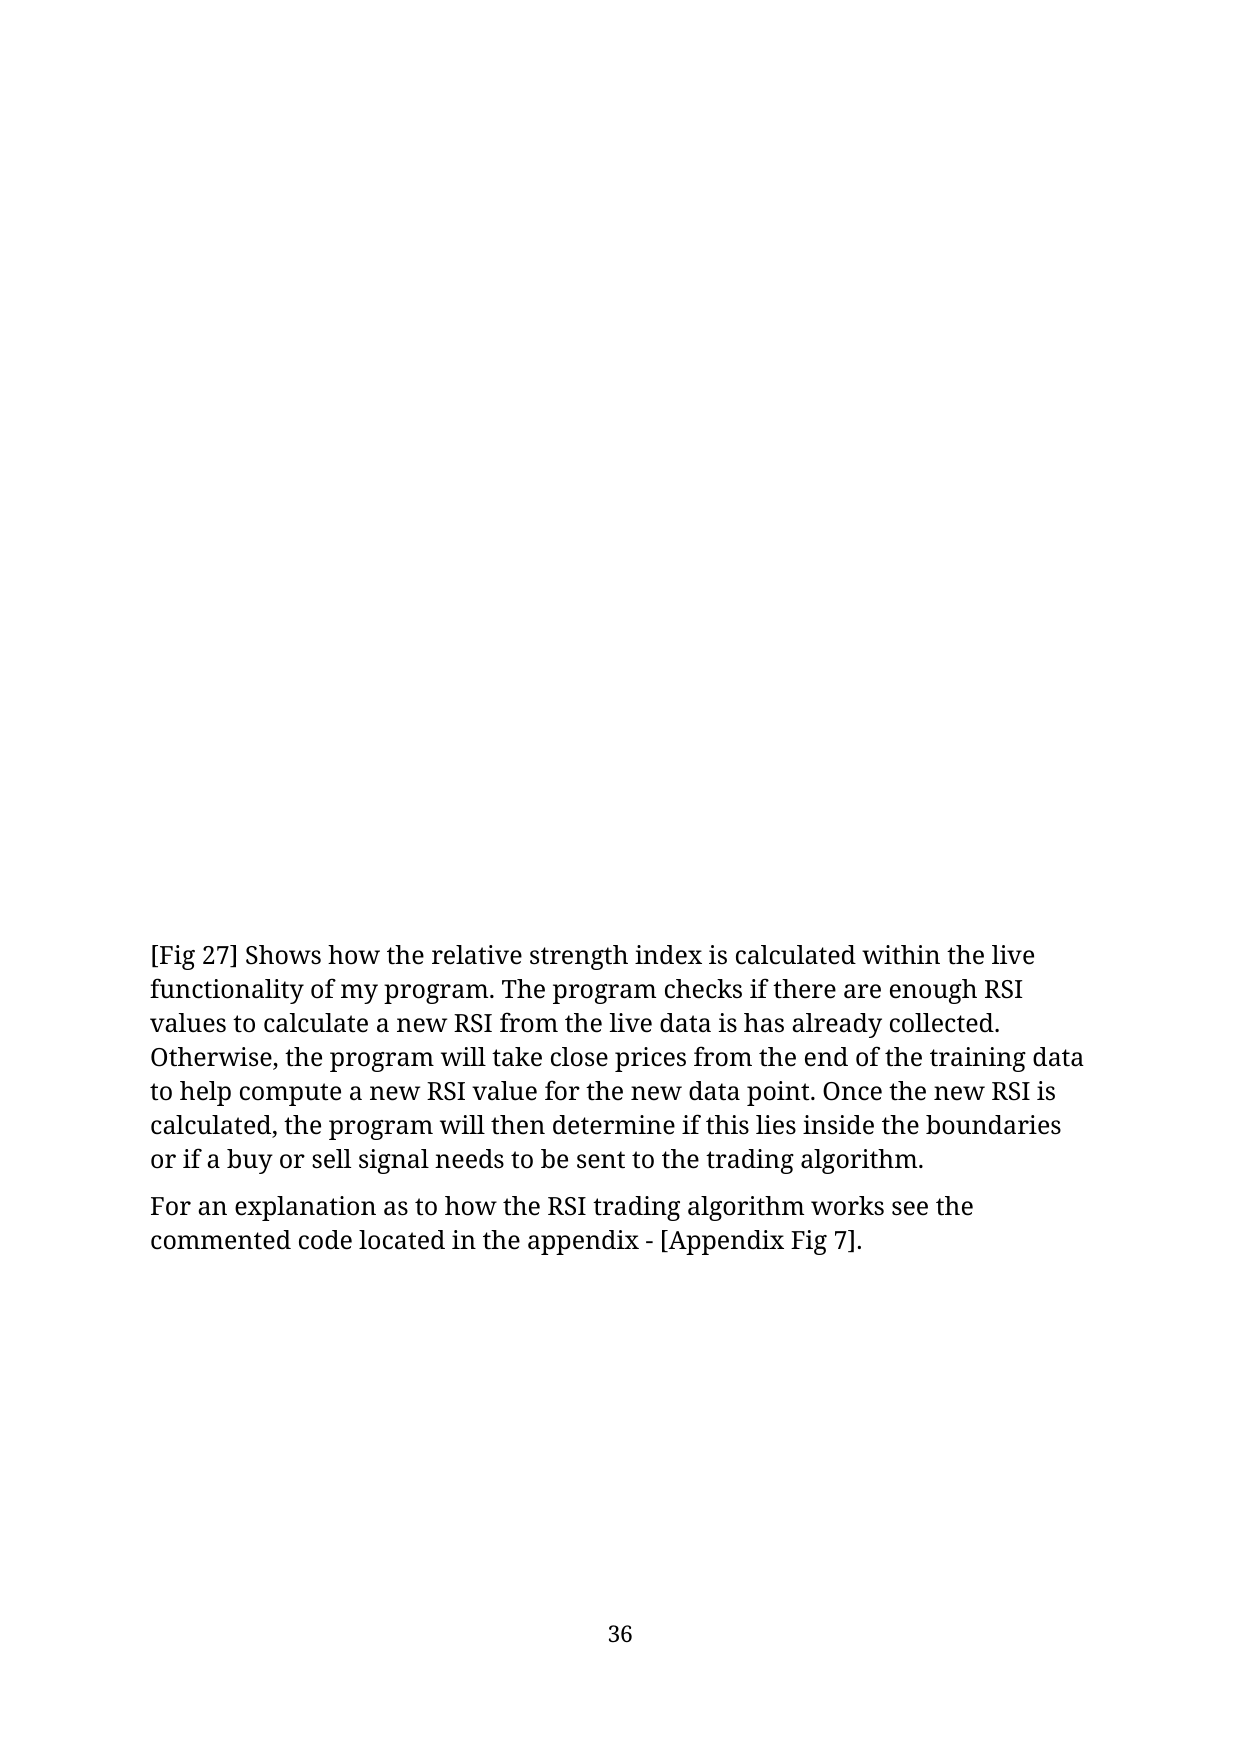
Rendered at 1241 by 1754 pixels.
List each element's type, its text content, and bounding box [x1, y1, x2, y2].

text For an explanation as to how the RSI trading algorithm works see the commented code located in the appendix - [Appendix Fig 7]. [150, 1188, 1090, 1257]
text [Fig 27] Shows how the relative strength index is calculated within the live functionality of my program. The program checks if there are enough RSI values to calculate a new RSI from the live data is has already collected. Otherwise, the program will take close prices from the end of the training data to help compute a new RSI value for the new data point. Once the new RSI is calculated, the program will then determine if this lies inside the boundaries or if a buy or sell signal needs to be sent to the trading algorithm. [150, 937, 1090, 1176]
